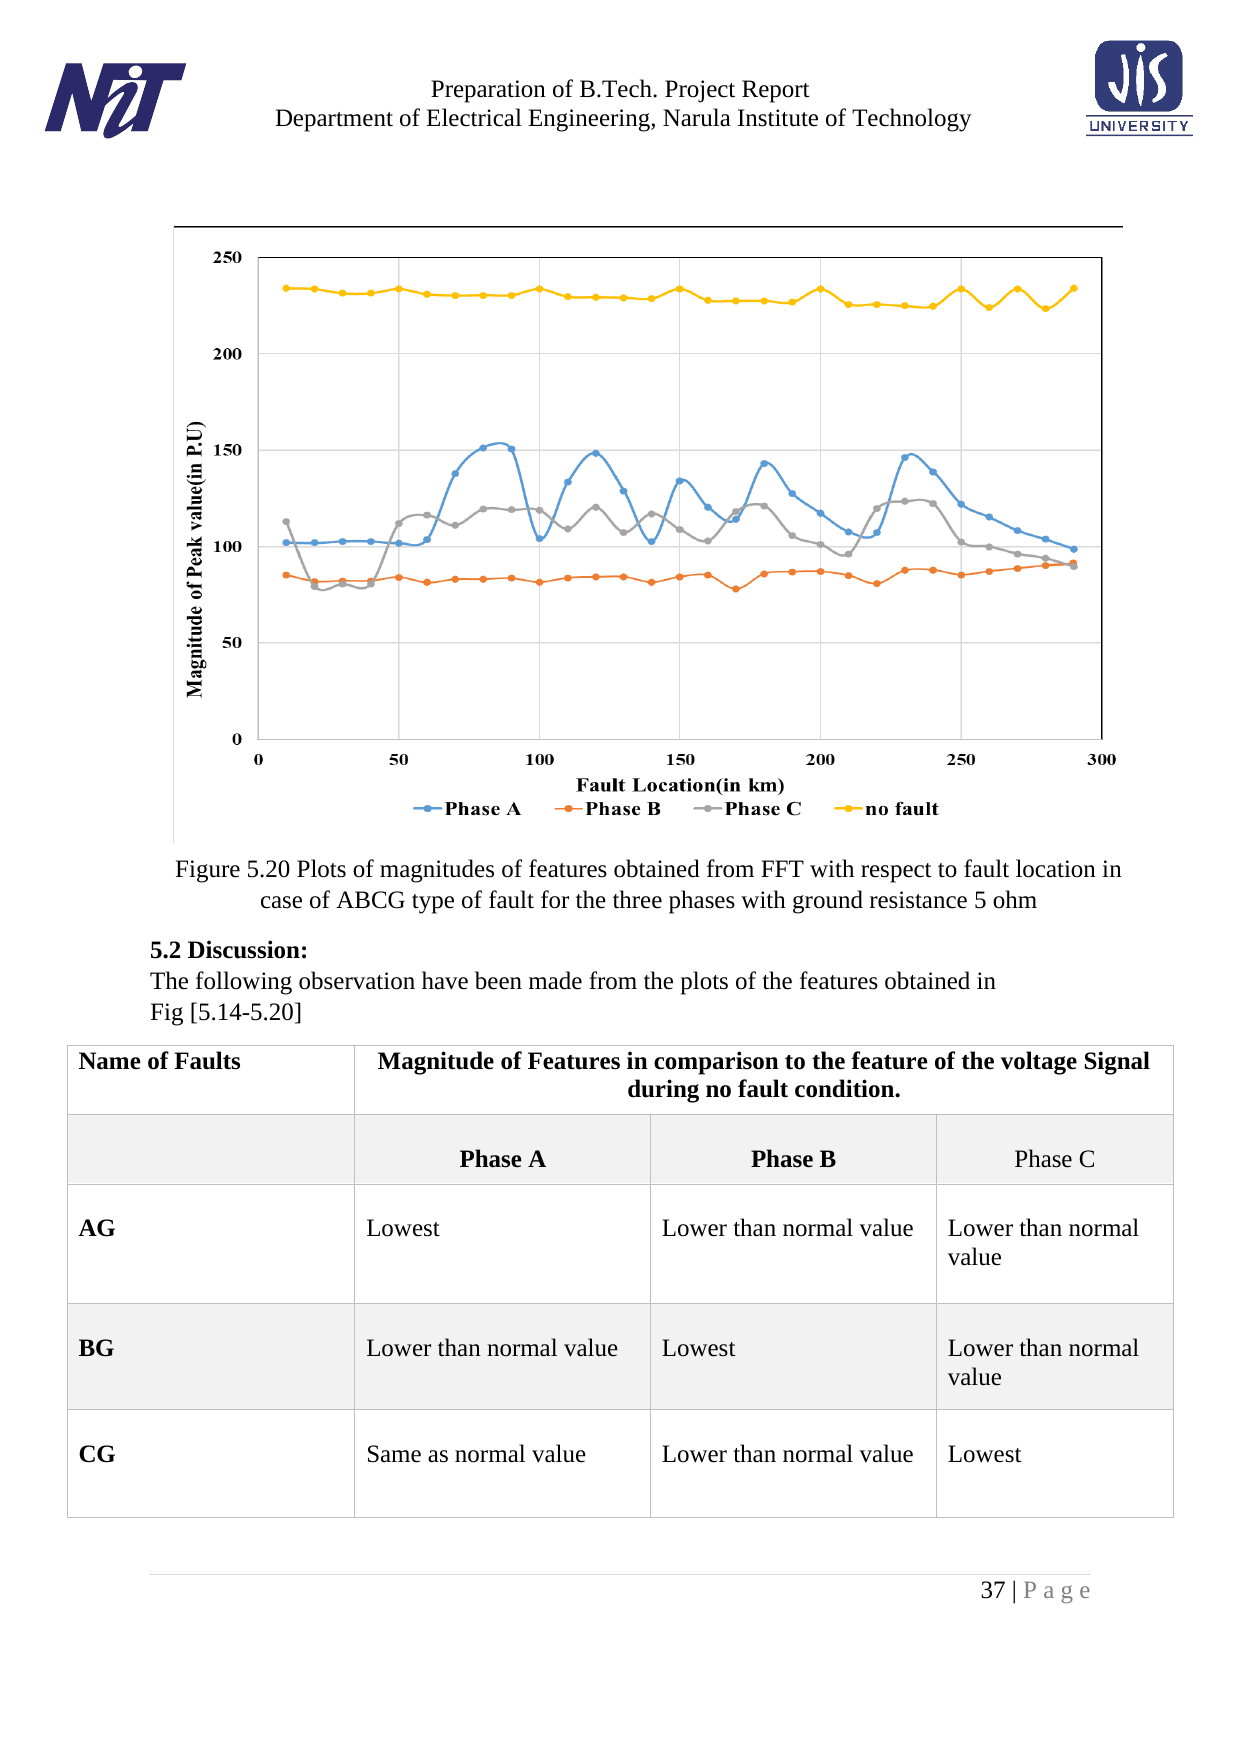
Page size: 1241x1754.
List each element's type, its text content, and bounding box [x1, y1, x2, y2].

table_cell [68, 1115, 354, 1183]
table_cell Phase A [355, 1115, 650, 1183]
table_cell Lowest [355, 1185, 650, 1303]
table_cell Lower than normal value [937, 1185, 1173, 1303]
table_cell Lowest [937, 1410, 1173, 1517]
table_cell Lower than normal value [937, 1304, 1173, 1409]
table_cell Same as normal value [355, 1410, 650, 1517]
table_header Magnitude of Features in comparison to the feature of the voltage Signal during no fault condition. [355, 1046, 1173, 1114]
table_cell Lowest [651, 1304, 936, 1409]
table_cell BG [68, 1304, 354, 1409]
picture [172, 226, 1123, 842]
table_cell Phase B [651, 1115, 936, 1183]
table_cell Lower than normal value [651, 1185, 936, 1303]
picture [1084, 40, 1194, 137]
table_header Name of Faults [68, 1046, 354, 1114]
table_cell Lower than normal value [651, 1410, 936, 1517]
text The following observation have been made from the plots of the features obtained in Fig [5.14-5.20] [150, 966, 1090, 1026]
subtitle 5.2 Discussion: [150, 885, 1090, 964]
table_cell CG [68, 1410, 354, 1517]
table_cell AG [68, 1185, 354, 1303]
table_cell Phase C [937, 1115, 1173, 1183]
table_cell Lower than normal value [355, 1304, 650, 1409]
